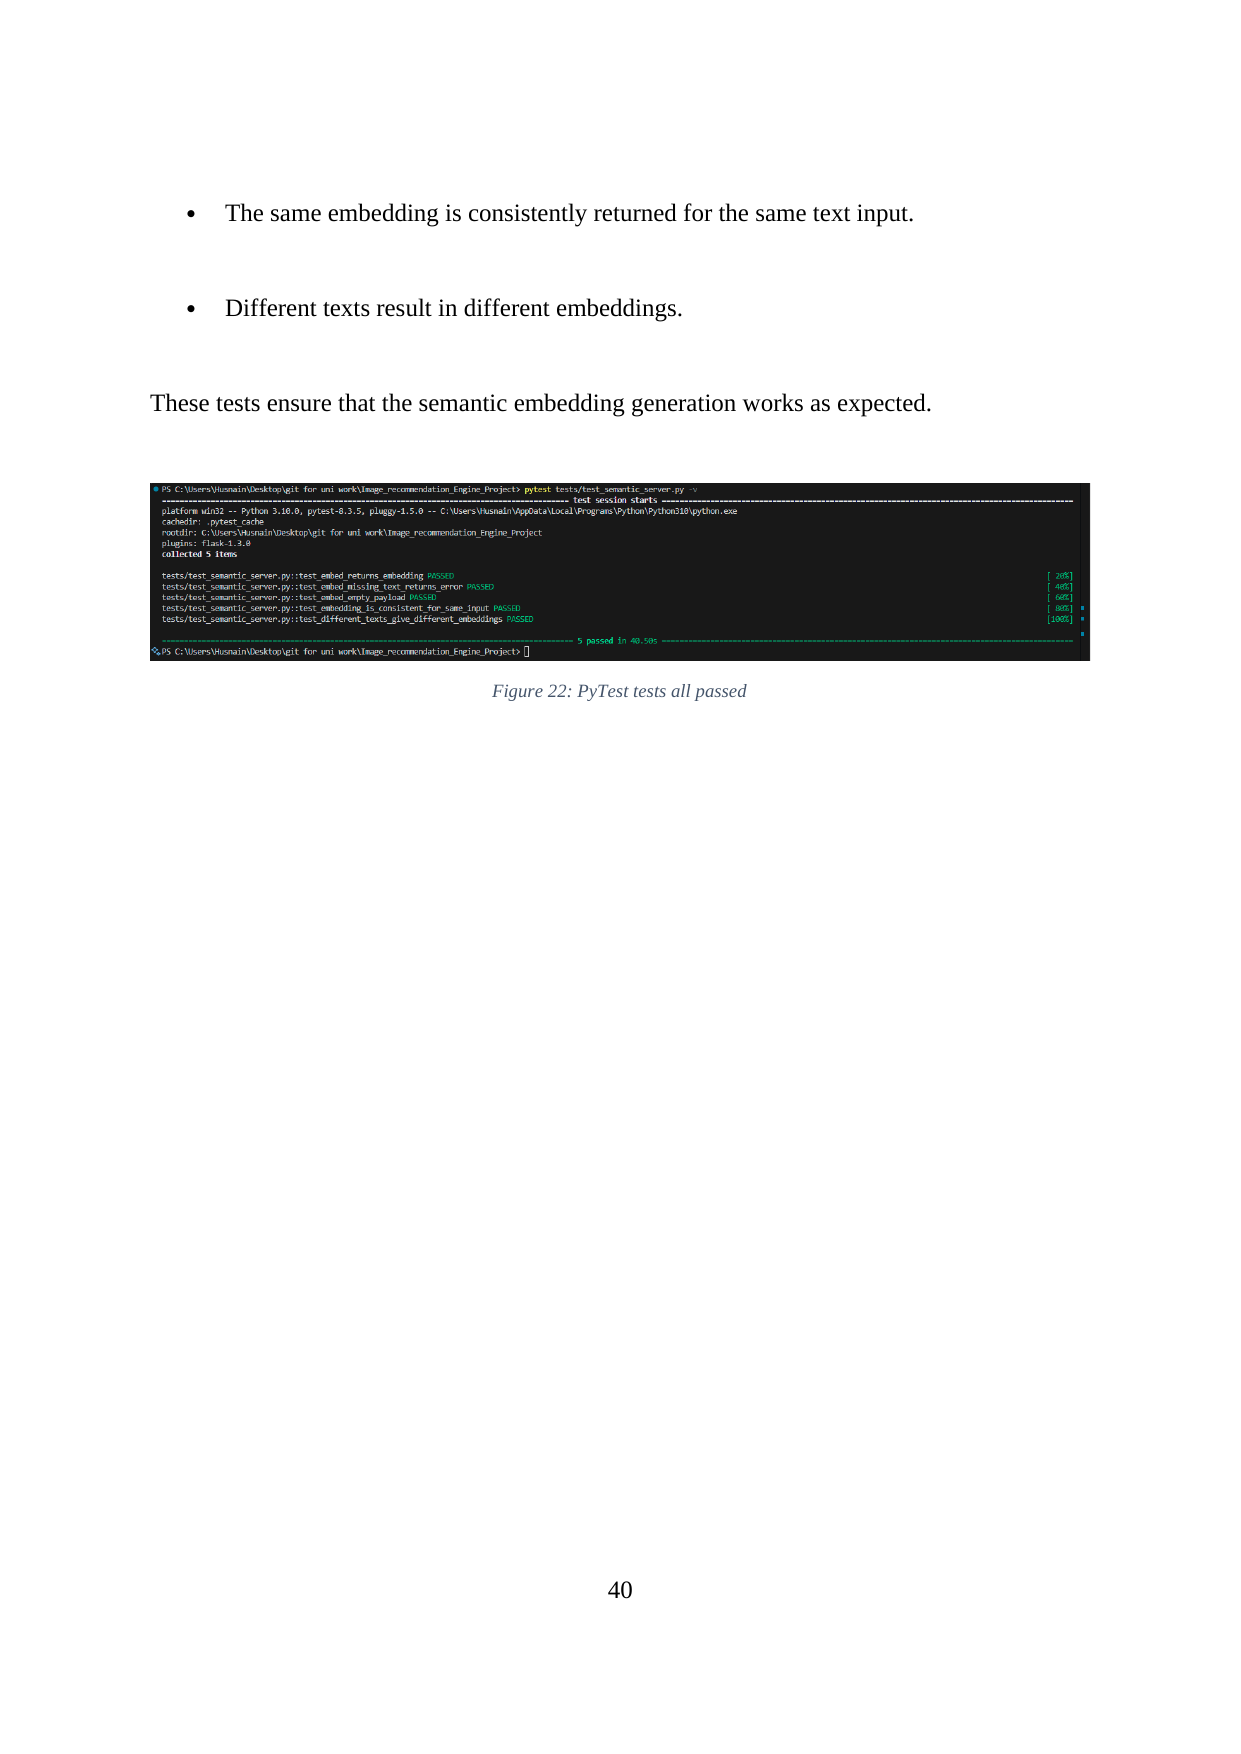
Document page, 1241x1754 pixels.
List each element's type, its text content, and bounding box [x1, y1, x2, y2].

picture [150, 483, 1091, 661]
text These tests ensure that the semantic embedding generation works as expected. [150, 388, 1090, 417]
list The same embedding is consistently returned for the same text input. [187, 198, 1090, 226]
list Different texts result in different embeddings. [187, 293, 1090, 322]
